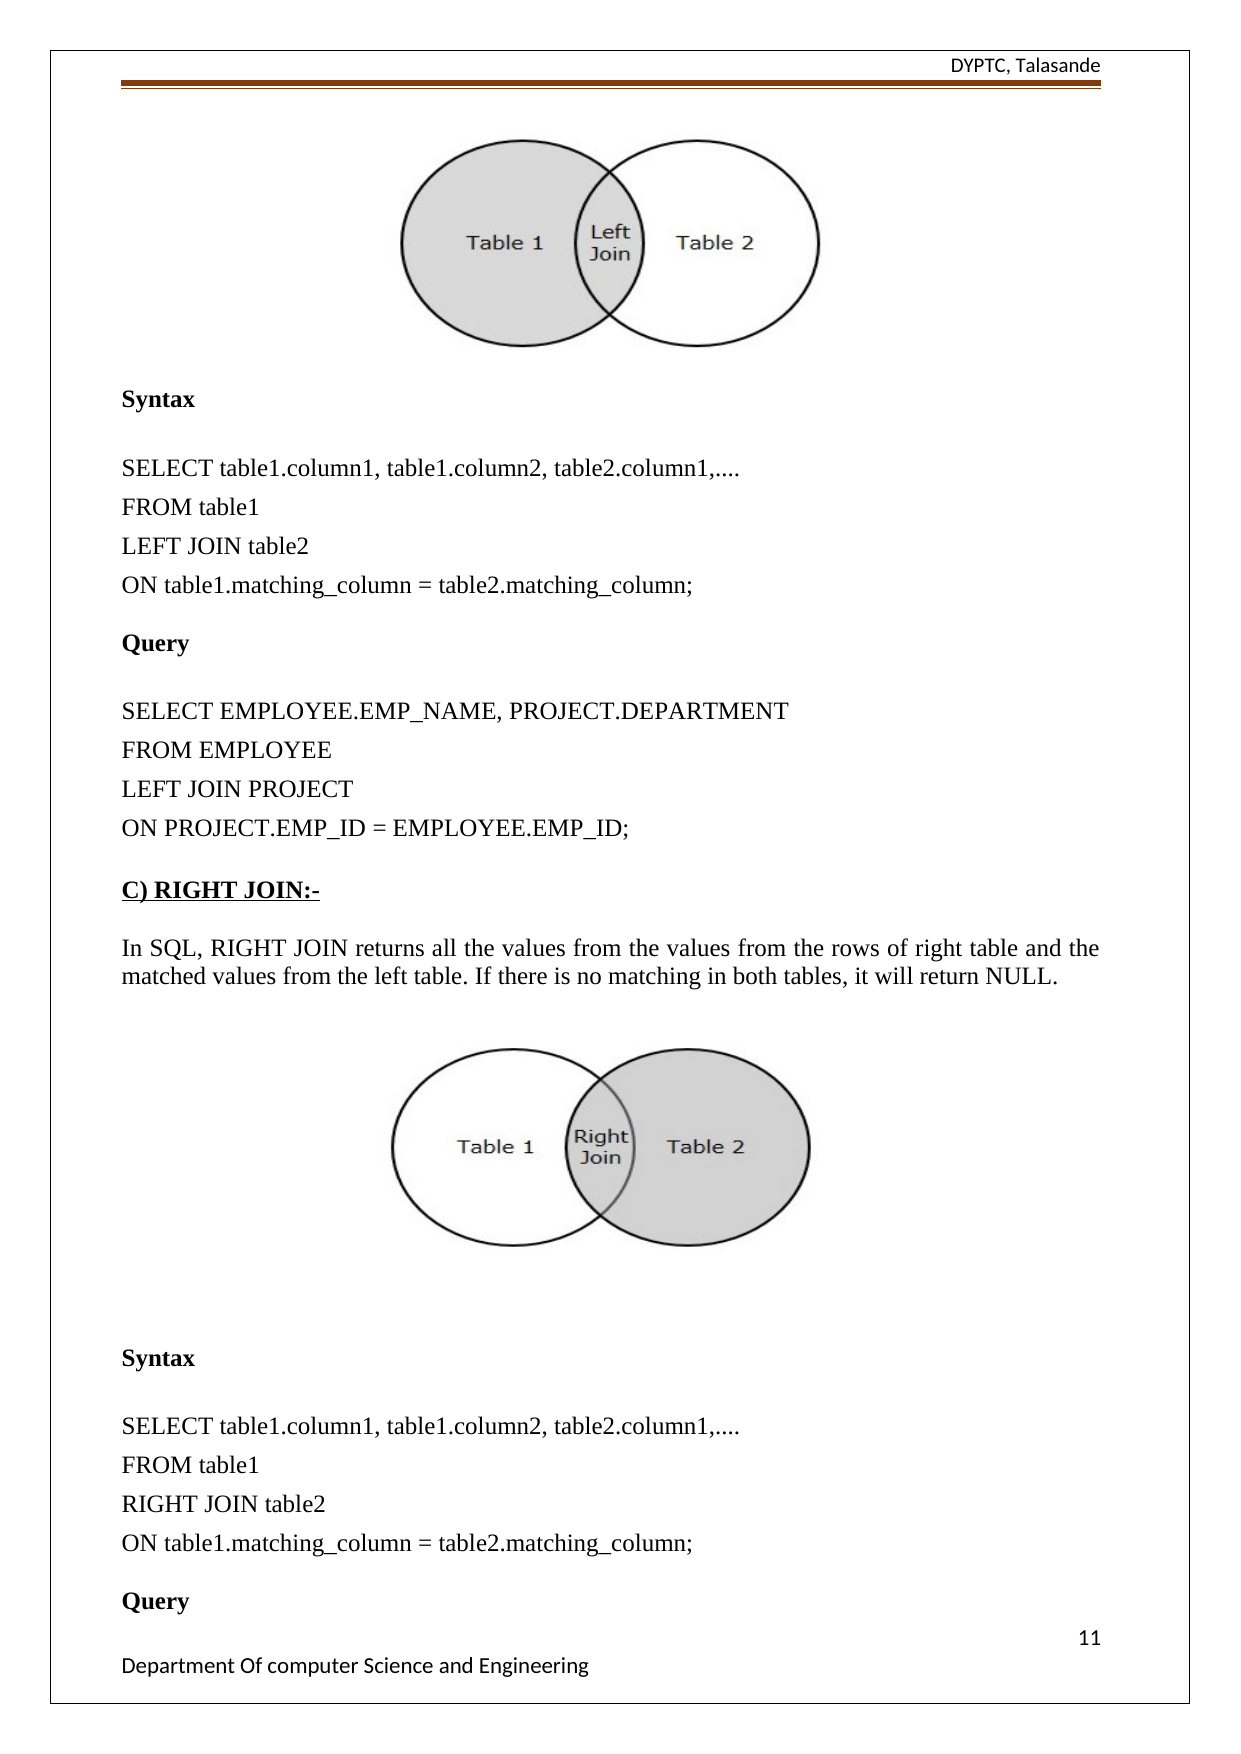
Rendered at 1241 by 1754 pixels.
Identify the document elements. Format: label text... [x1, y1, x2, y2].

text ON table1.matching_column = table2.matching_column; [121, 559, 1101, 598]
text FROM table1 [121, 481, 1101, 520]
text ON table1.matching_column = table2.matching_column; [121, 1518, 1101, 1557]
text LEFT JOIN table2 [121, 520, 1101, 559]
text RIGHT JOIN table2 [121, 1479, 1101, 1518]
text SELECT EMPLOYEE.EMP_NAME, PROJECT.DEPARTMENT [121, 686, 1101, 725]
picture [389, 118, 833, 352]
text Syntax [121, 384, 1101, 413]
text SELECT table1.column1, table1.column2, table2.column1,.... [121, 442, 1101, 481]
text Query [121, 628, 1101, 656]
text FROM EMPLOYEE [121, 725, 1101, 764]
text SELECT table1.column1, table1.column2, table2.column1,.... [121, 1401, 1101, 1440]
text FROM table1 [121, 1440, 1101, 1479]
subtitle C) RIGHT JOIN:- [121, 871, 1101, 903]
picture [380, 1019, 842, 1256]
text LEFT JOIN PROJECT [121, 764, 1101, 803]
text Syntax [121, 1343, 1101, 1371]
text In SQL, RIGHT JOIN returns all the values from the values from the rows of right table and the matched values from the left table. If there is no matching in both tables, it will return NULL. [121, 933, 1101, 990]
text ON PROJECT.EMP_ID = EMPLOYEE.EMP_ID; [121, 803, 1101, 842]
text Query [121, 1586, 1101, 1615]
